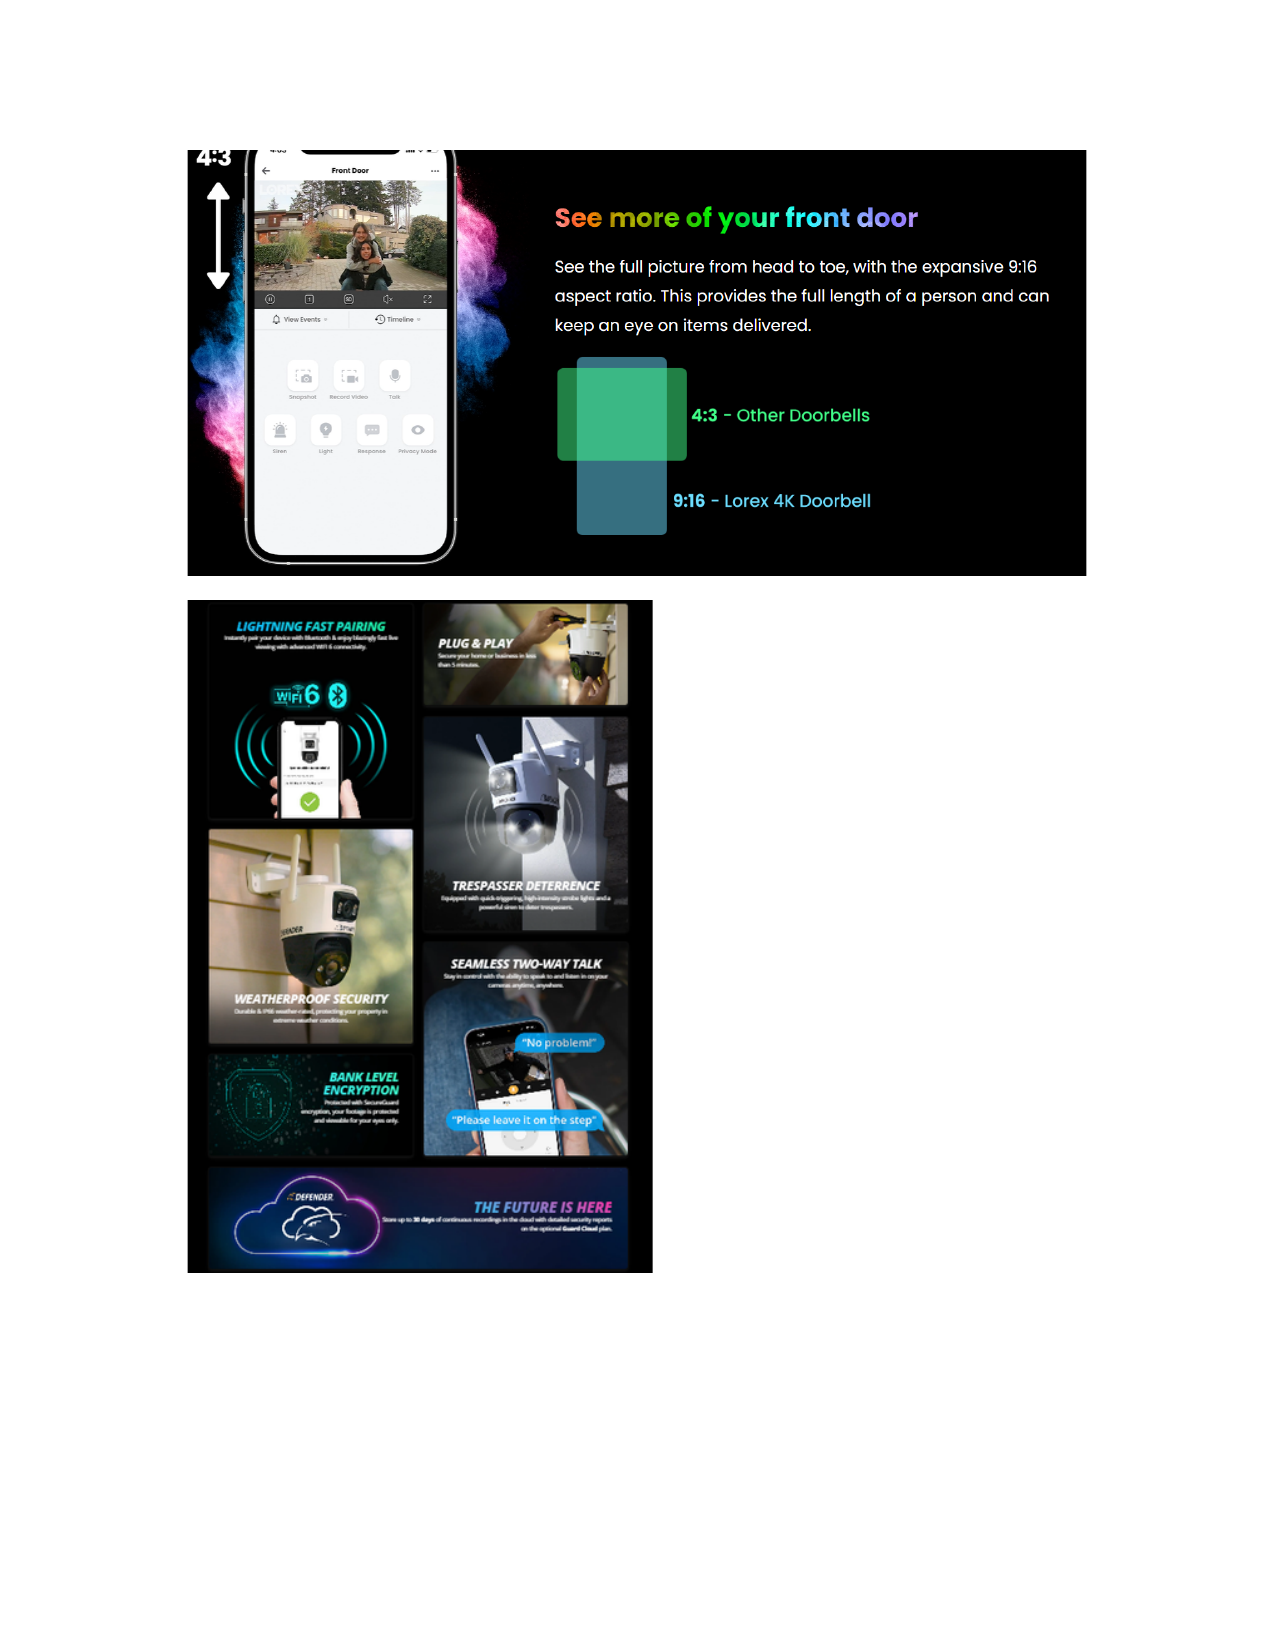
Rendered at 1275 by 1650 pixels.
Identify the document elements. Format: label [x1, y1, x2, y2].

picture [187, 150, 1087, 576]
picture [187, 600, 653, 1273]
